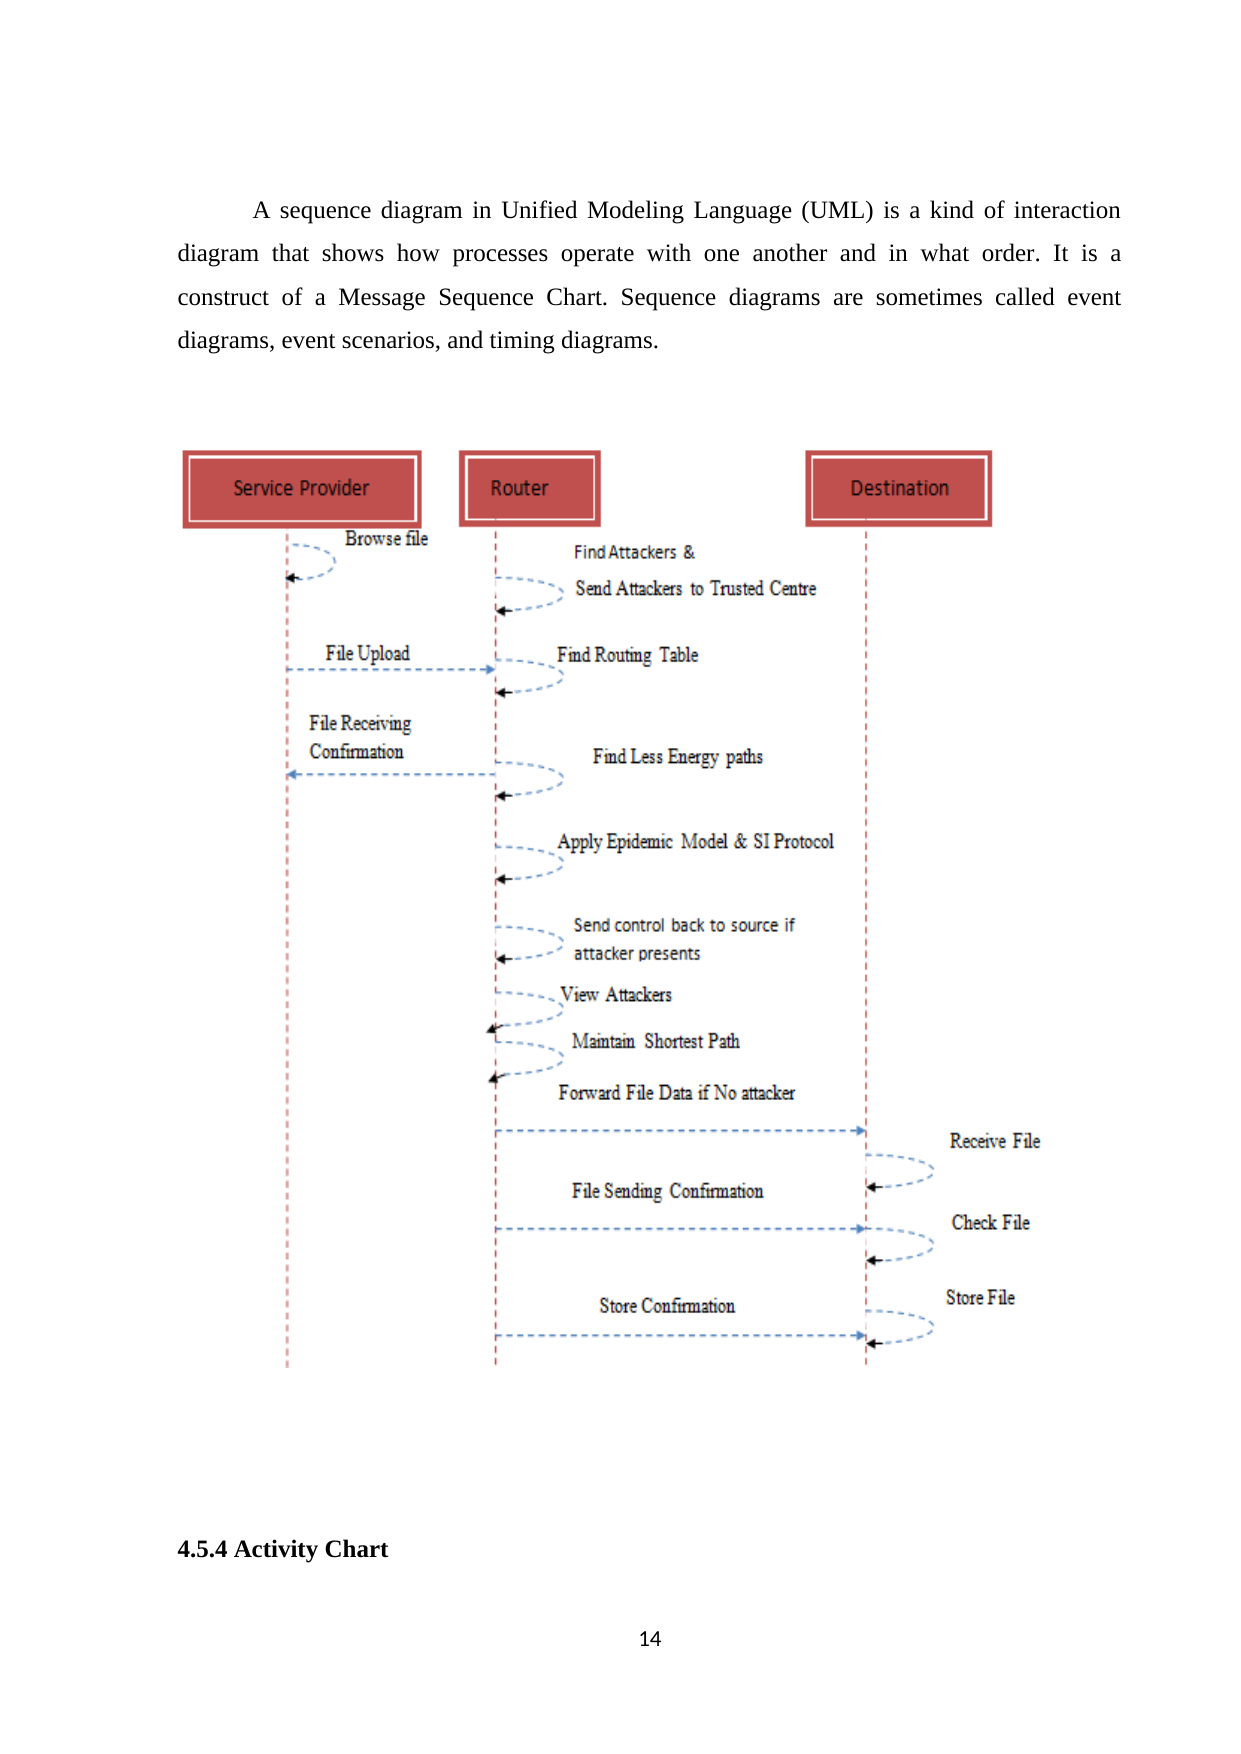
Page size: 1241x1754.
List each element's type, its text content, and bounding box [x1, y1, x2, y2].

text A sequence diagram in Unified Modeling Language (UML) is a kind of interaction diagram that shows how processes operate with one another and in what order. It is a construct of a Message Sequence Chart. Sequence diagrams are sometimes called event diagrams, event scenarios, and timing diagrams. [177, 195, 1122, 353]
picture [177, 444, 1073, 1368]
text 4.5.4 Activity Chart [177, 1534, 1122, 1563]
